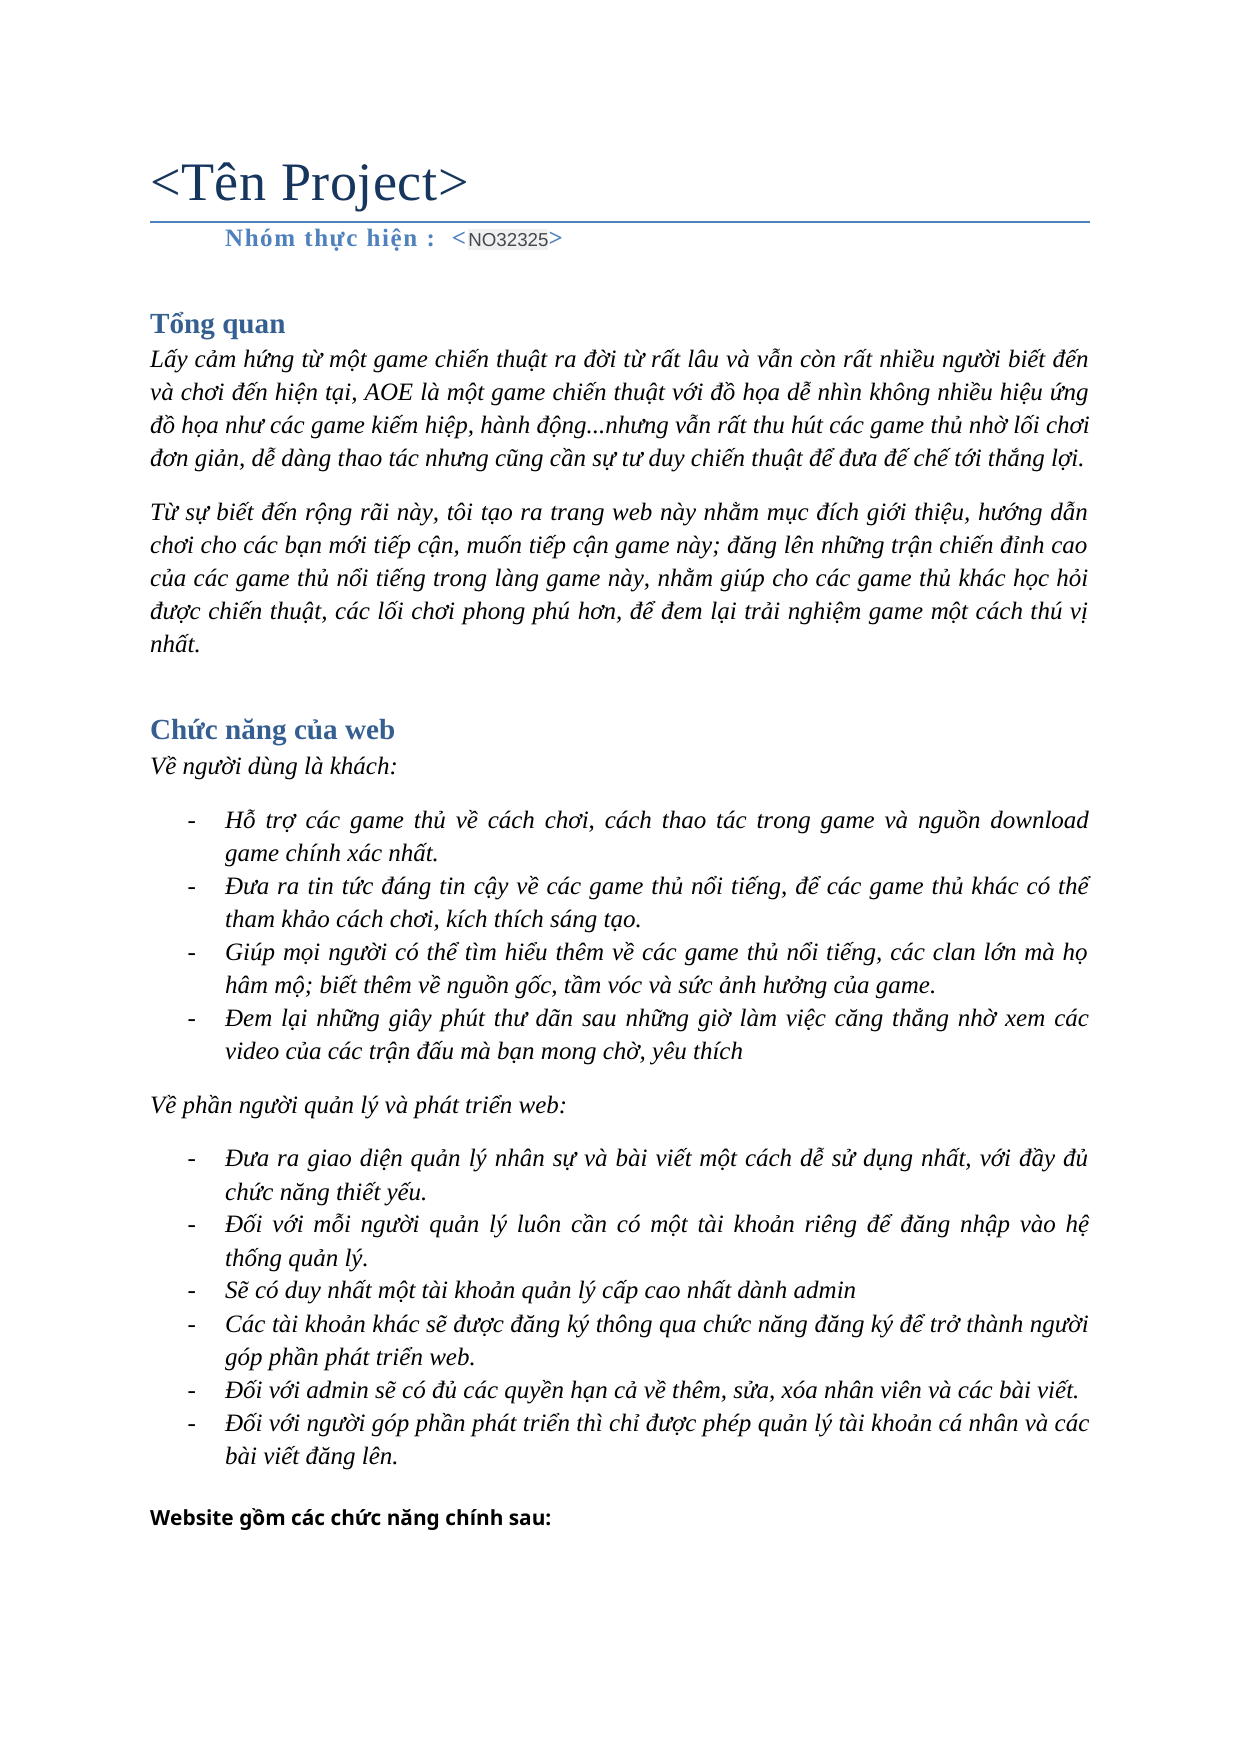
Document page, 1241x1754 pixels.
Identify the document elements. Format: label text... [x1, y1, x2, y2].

list Hỗ trợ các game thủ về cách chơi, cách thao tác trong game và nguồn download game chính xác nhất. [187, 805, 1090, 866]
list Đưa ra tin tức đáng tin cậy về các game thủ nổi tiếng, để các game thủ khác có thể tham khảo cách chơi, kích thích sáng tạo. [187, 871, 1090, 932]
list Đối với mỗi người quản lý luôn cần có một tài khoản riêng để đăng nhập vào hệ thống quản lý. [187, 1209, 1090, 1271]
list Sẽ có duy nhất một tài khoản quản lý cấp cao nhất dành admin [187, 1276, 1090, 1304]
list Đối với admin sẽ có đủ các quyền hạn cả về thêm, sửa, xóa nhân viên và các bài viết. [187, 1375, 1090, 1403]
list Các tài khoản khác sẽ được đăng ký thông qua chức năng đăng ký để trở thành người góp phần phát triển web. [187, 1309, 1090, 1370]
text Từ sự biết đến rộng rãi này, tôi tạo ra trang web này nhằm mục đích giới thiệu, hướng dẫn chơi cho các bạn mới tiếp cận, muốn tiếp cận game này; đăng lên những trận chiến đỉnh cao của các game thủ nổi tiếng trong làng game này, nhằm giúp cho các game thủ khác học hỏi được chiến thuật, các lối chơi phong phú hơn, để đem lại trải nghiệm game một cách thú vị nhất. [150, 497, 1090, 658]
text Về phần người quản lý và phát triển web: [150, 1090, 1090, 1118]
list Đưa ra giao diện quản lý nhân sự và bài viết một cách dễ sử dụng nhất, với đầy đủ chức năng thiết yếu. [187, 1143, 1090, 1205]
list Nhóm thực hiện : <NO32325> [150, 223, 1090, 251]
text Tổng quan [150, 306, 1090, 339]
text Chức năng của web [150, 712, 1090, 746]
text Website gồm các chức năng chính sau: [150, 1503, 1090, 1531]
list Đem lại những giây phút thư dãn sau những giờ làm việc căng thẳng nhờ xem các video của các trận đấu mà bạn mong chờ, yêu thích [187, 1003, 1090, 1064]
text Về người dùng là khách: [150, 751, 1090, 779]
text <Tên Project> [150, 150, 1090, 221]
list Đối với người góp phần phát triển thì chỉ được phép quản lý tài khoản cá nhân và các bài viết đăng lên. [187, 1408, 1090, 1469]
text Lấy cảm hứng từ một game chiến thuật ra đời từ rất lâu và vẫn còn rất nhiều người biết đến và chơi đến hiện tại, AOE là một game chiến thuật với đồ họa dễ nhìn không nhiều hiệu ứng đồ họa như các game kiếm hiệp, hành động...nhưng vẫn rất thu hút các game thủ nhờ lối chơi đơn giản, dễ dàng thao tác nhưng cũng cần sự tư duy chiến thuật để đưa đế chế tới thắng lợi. [150, 344, 1090, 472]
list Giúp mọi người có thể tìm hiểu thêm về các game thủ nổi tiếng, các clan lớn mà họ hâm mộ; biết thêm về nguồn gốc, tầm vóc và sức ảnh hưởng của game. [187, 937, 1090, 998]
